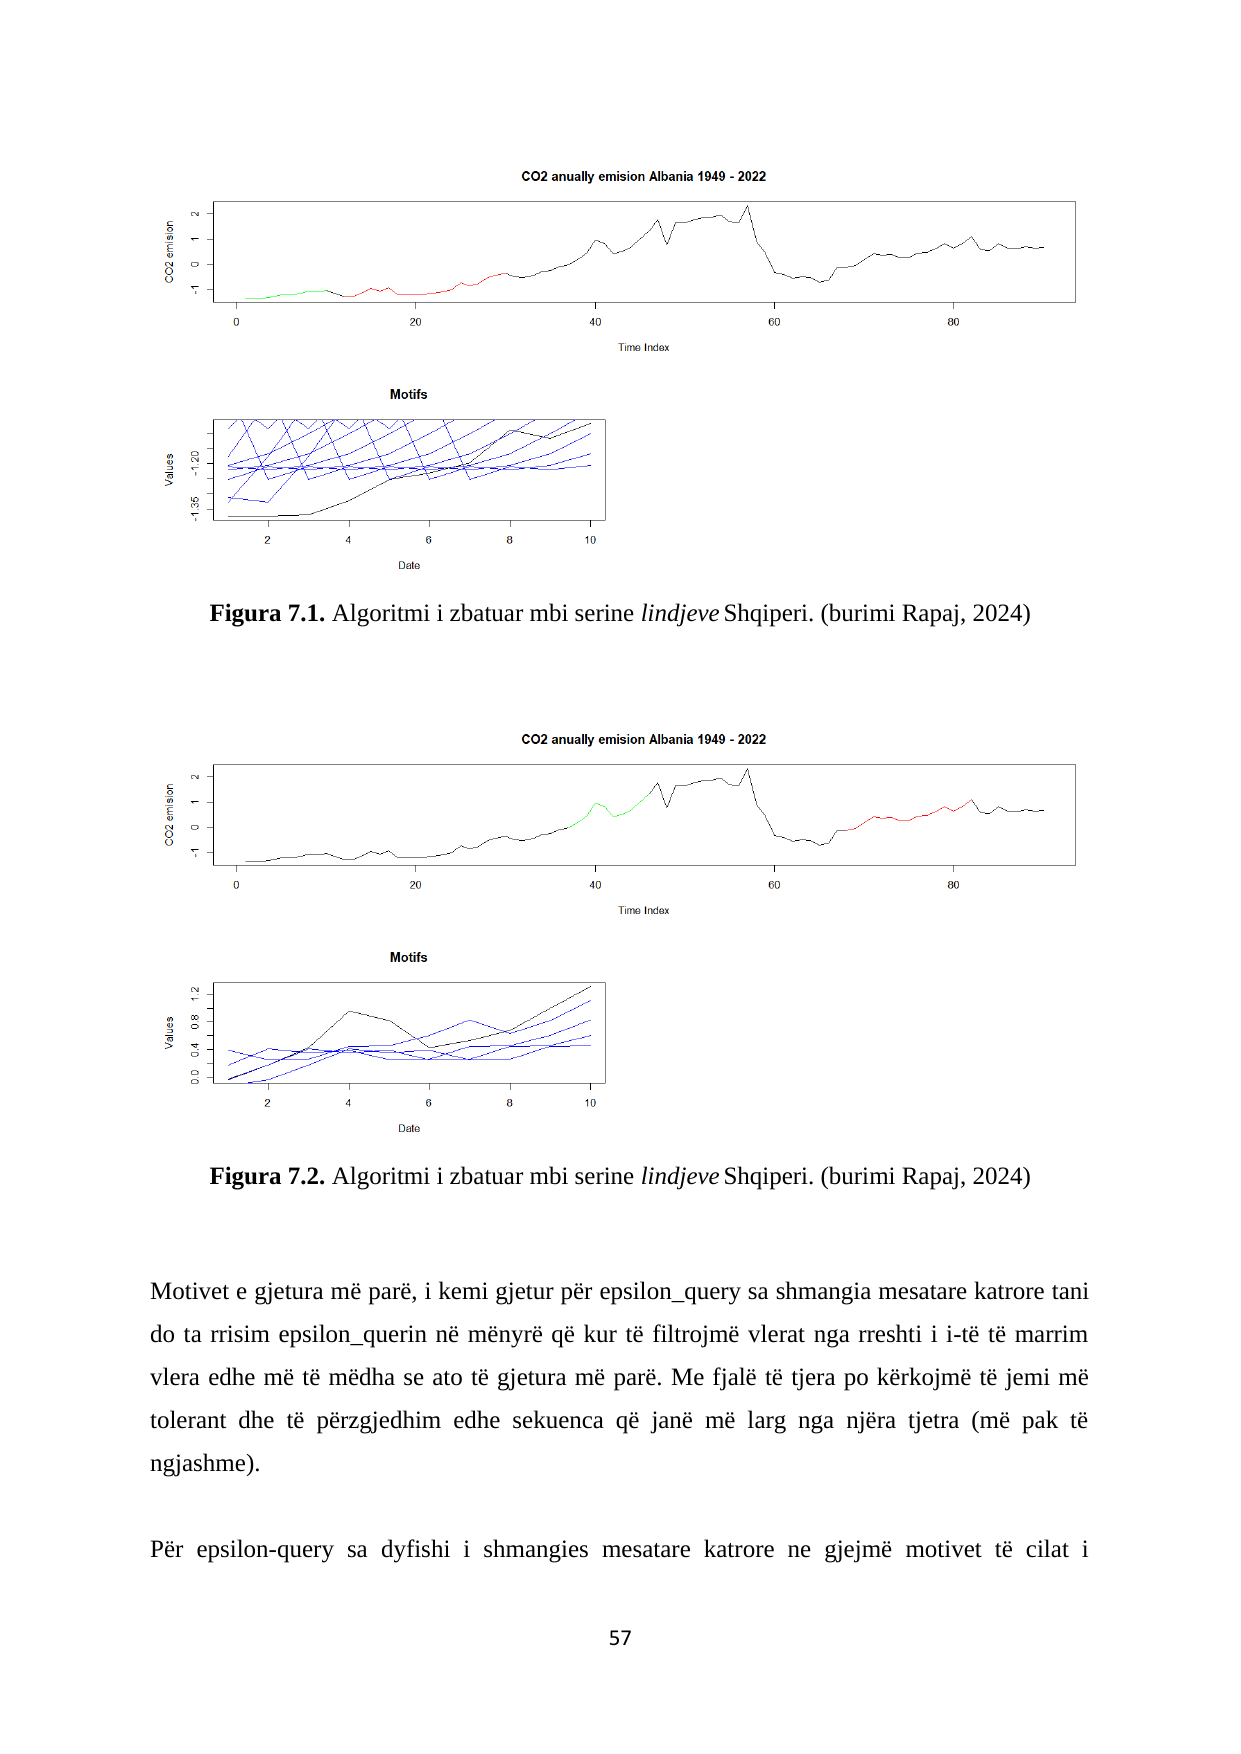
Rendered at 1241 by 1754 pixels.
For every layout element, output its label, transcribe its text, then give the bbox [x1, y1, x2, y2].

picture [161, 712, 1091, 1148]
picture [161, 150, 1091, 585]
text Motivet e gjetura më parë, i kemi gjetur për epsilon_query sa shmangia mesatare katrore tani do ta rrisim epsilon_querin në mënyrë që kur të filtrojmë vlerat nga rreshti i i-të të marrim vlera edhe më të mëdha se ato të gjetura më parë. Me fjalë të tjera po kërkojmë të jemi më tolerant dhe të përzgjedhim edhe sekuenca që janë më larg nga njëra tjetra (më pak të ngjashme). [150, 1276, 1090, 1477]
table_header [150, 713, 1090, 1161]
table_header [150, 150, 1090, 598]
text Figura 7.2. Algoritmi i zbatuar mbi serine lindjeve Shqiperi. (burimi Rapaj, 2024) [150, 1161, 1090, 1189]
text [150, 1534, 1090, 1563]
text Figura 7.1. Algoritmi i zbatuar mbi serine lindjeve Shqiperi. (burimi Rapaj, 2024) [150, 598, 1090, 627]
